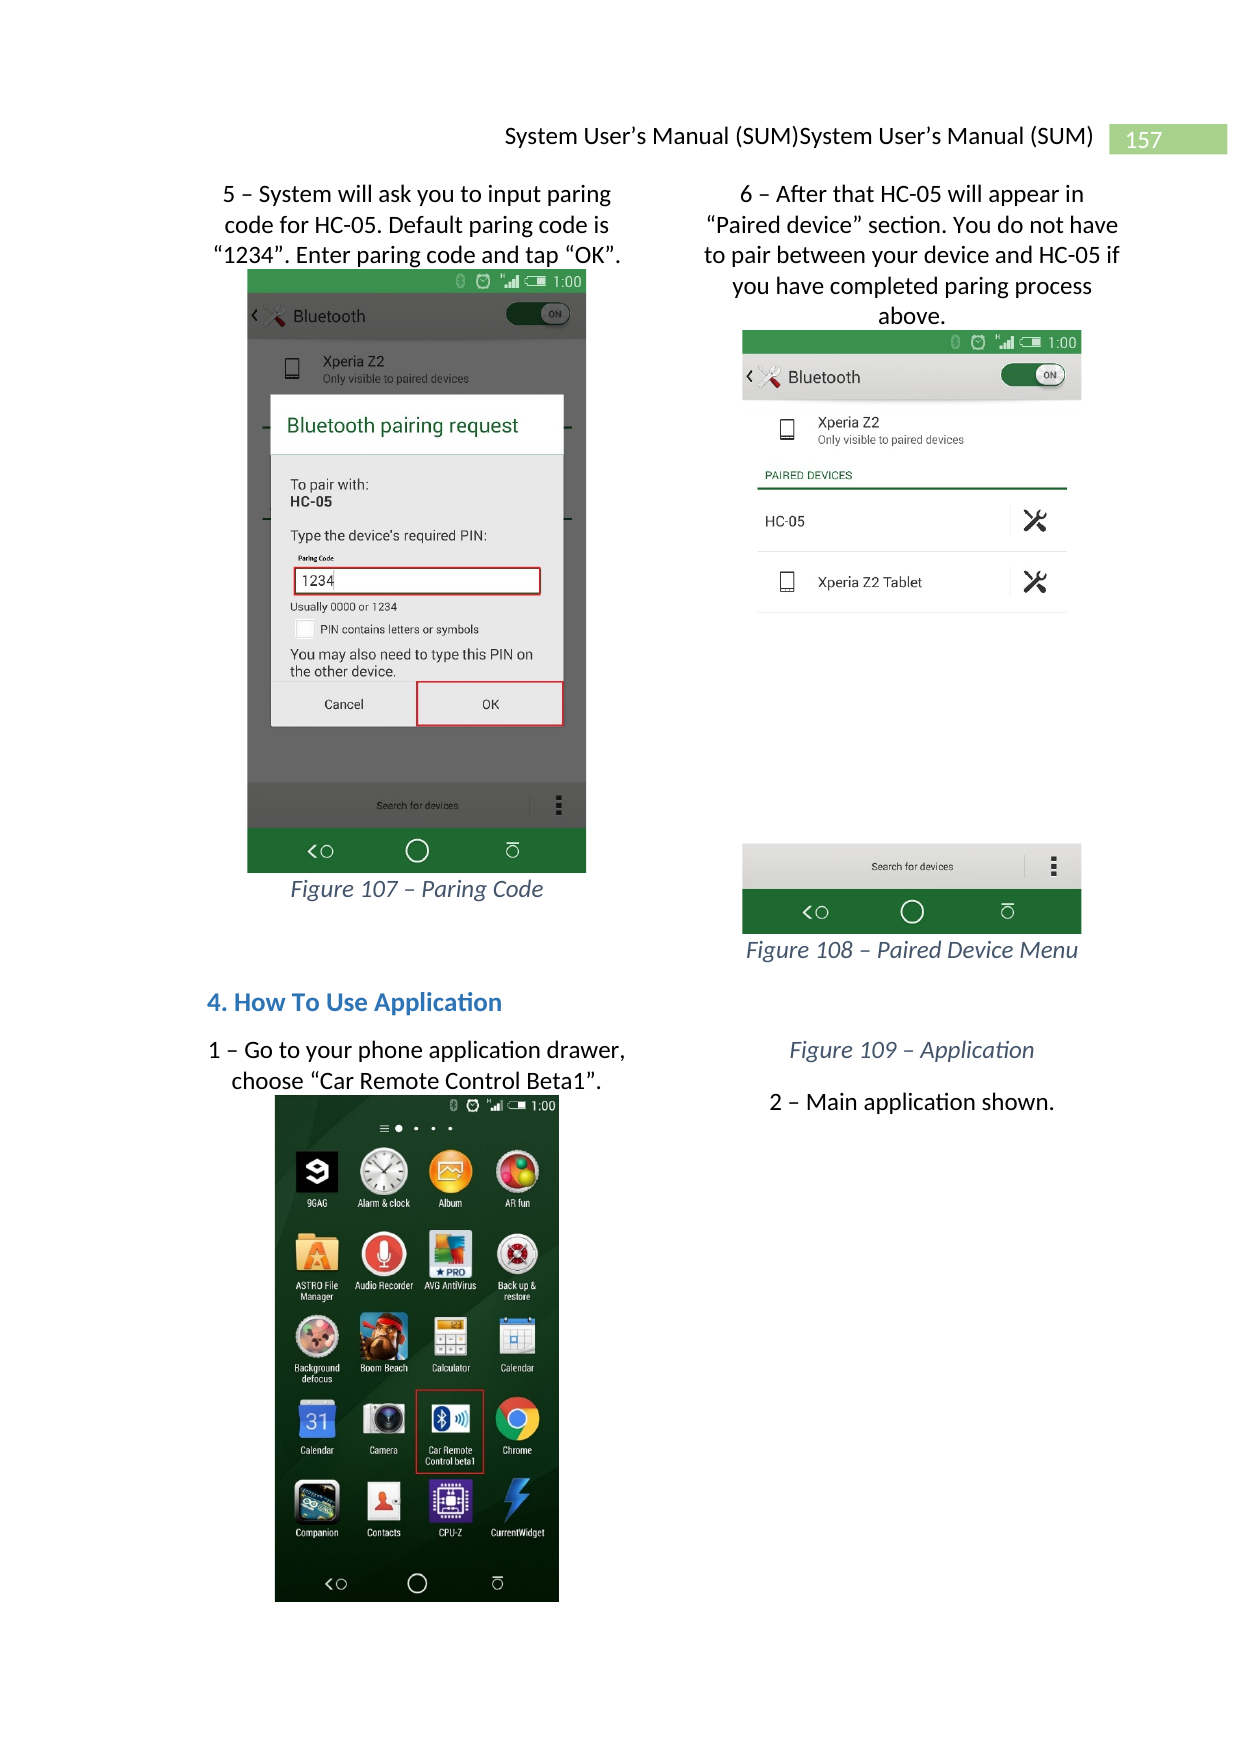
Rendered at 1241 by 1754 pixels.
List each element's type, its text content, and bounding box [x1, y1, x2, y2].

picture [742, 330, 1082, 934]
text 6 – After that HC-05 will appear in “Paired device” section. You do not have to pair between your device and HC-05 if you have completed paring process above. [702, 178, 1122, 331]
subtitle 4. How To Use Application [207, 985, 1122, 1018]
text 2 – Main application shown. [702, 1086, 1122, 1116]
text 1 – Go to your phone application drawer, choose “Car Remote Control Beta1”. [207, 1034, 627, 1096]
text 5 – System will ask you to input paring code for HC-05. Default paring code is “1234”. Enter paring code and tap “OK”. [207, 178, 627, 270]
text Figure 109 – Application [702, 1034, 1122, 1065]
picture [274, 1095, 559, 1602]
text Figure 108 – Paired Device Menu [702, 934, 1122, 964]
picture [247, 269, 587, 873]
text Figure 107 – Paring Code [207, 873, 627, 903]
